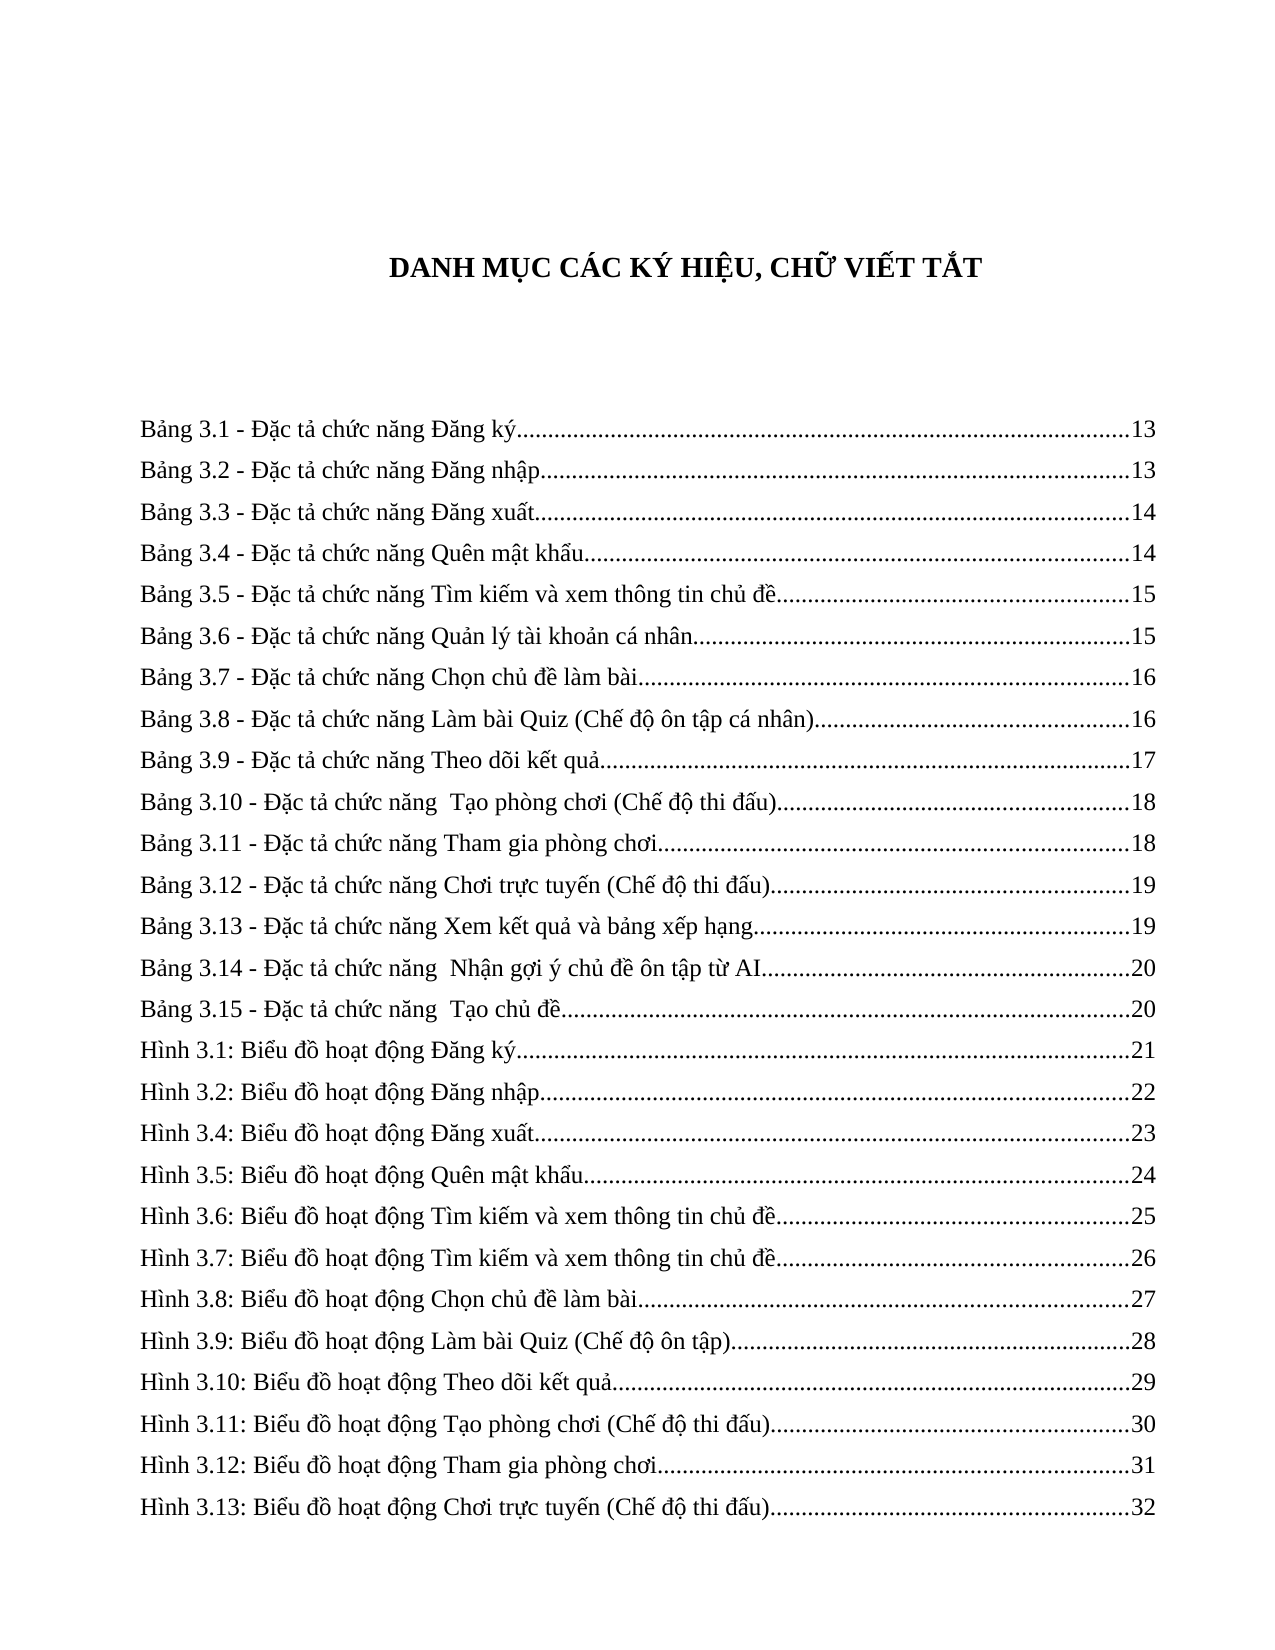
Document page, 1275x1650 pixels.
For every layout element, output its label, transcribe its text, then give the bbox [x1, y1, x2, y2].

text Bảng 3.5 - Đặc tả chức năng Tìm kiếm và xem thông tin chủ đề 15 [140, 579, 1157, 608]
text Hình 3.5: Biểu đồ hoạt động Quên mật khẩu 24 [140, 1160, 1157, 1189]
text Hình 3.4: Biểu đồ hoạt động Đăng xuất 23 [140, 1118, 1157, 1147]
text Bảng 3.12 - Đặc tả chức năng Chơi trực tuyến (Chế độ thi đấu) 19 [140, 870, 1157, 898]
text Hình 3.1: Biểu đồ hoạt động Đăng ký 21 [140, 1036, 1157, 1064]
text Hình 3.6: Biểu đồ hoạt động Tìm kiếm và xem thông tin chủ đề 25 [140, 1201, 1157, 1230]
text Bảng 3.10 - Đặc tả chức năng Tạo phòng chơi (Chế độ thi đấu) 18 [140, 787, 1157, 816]
text DANH MỤC CÁC KÝ HIỆU, CHỮ VIẾT TẮT [215, 250, 1157, 284]
text Hình 3.12: Biểu đồ hoạt động Tham gia phòng chơi 31 [140, 1450, 1157, 1479]
text Bảng 3.3 - Đặc tả chức năng Đăng xuất 14 [140, 497, 1157, 525]
text Hình 3.11: Biểu đồ hoạt động Tạo phòng chơi (Chế độ thi đấu) 30 [140, 1409, 1157, 1437]
text Hình 3.7: Biểu đồ hoạt động Tìm kiếm và xem thông tin chủ đề 26 [140, 1243, 1157, 1272]
text Bảng 3.8 - Đặc tả chức năng Làm bài Quiz (Chế độ ôn tập cá nhân) 16 [140, 704, 1157, 733]
text Bảng 3.2 - Đặc tả chức năng Đăng nhập 13 [140, 455, 1157, 484]
text Bảng 3.6 - Đặc tả chức năng Quản lý tài khoản cá nhân 15 [140, 621, 1157, 650]
text Hình 3.9: Biểu đồ hoạt động Làm bài Quiz (Chế độ ôn tập) 28 [140, 1326, 1157, 1354]
text Hình 3.10: Biểu đồ hoạt động Theo dõi kết quả 29 [140, 1367, 1157, 1396]
text Hình 3.2: Biểu đồ hoạt động Đăng nhập 22 [140, 1077, 1157, 1106]
text Bảng 3.13 - Đặc tả chức năng Xem kết quả và bảng xếp hạng 19 [140, 911, 1157, 940]
text Bảng 3.15 - Đặc tả chức năng Tạo chủ đề 20 [140, 994, 1157, 1023]
text Bảng 3.7 - Đặc tả chức năng Chọn chủ đề làm bài 16 [140, 662, 1157, 691]
text Hình 3.13: Biểu đồ hoạt động Chơi trực tuyến (Chế độ thi đấu) 32 [140, 1492, 1157, 1520]
text Bảng 3.14 - Đặc tả chức năng Nhận gợi ý chủ đề ôn tập từ AI 20 [140, 953, 1157, 981]
text Bảng 3.9 - Đặc tả chức năng Theo dõi kết quả 17 [140, 745, 1157, 774]
text Bảng 3.11 - Đặc tả chức năng Tham gia phòng chơi 18 [140, 828, 1157, 857]
text Bảng 3.1 - Đặc tả chức năng Đăng ký 13 [140, 414, 1157, 442]
text Hình 3.8: Biểu đồ hoạt động Chọn chủ đề làm bài 27 [140, 1284, 1157, 1313]
text Bảng 3.4 - Đặc tả chức năng Quên mật khẩu 14 [140, 538, 1157, 567]
